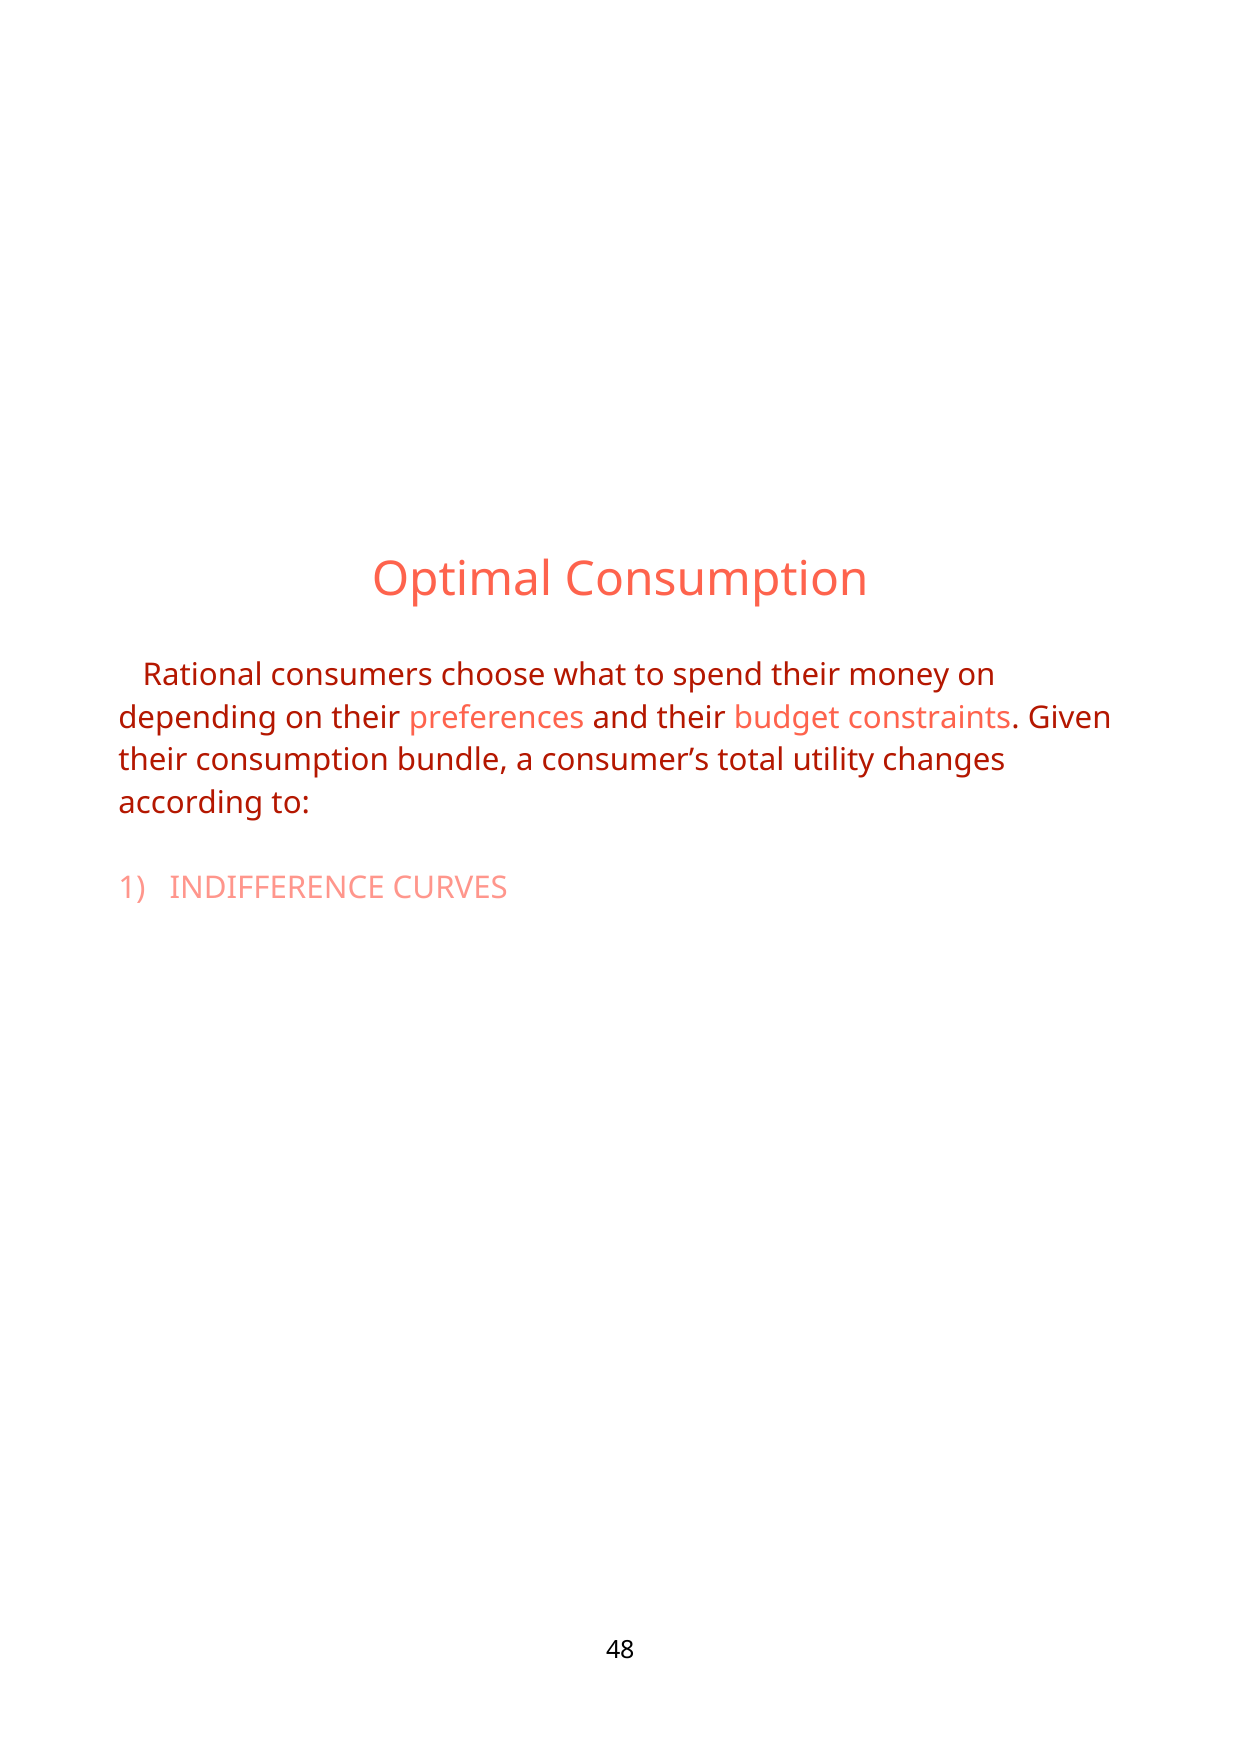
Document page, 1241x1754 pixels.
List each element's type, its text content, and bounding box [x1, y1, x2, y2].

text Optimal Consumption [118, 544, 1122, 609]
text Rational consumers choose what to spend their money on depending on their preferences and their budget constraints. Given their consumption bundle, a consumer’s total utility changes according to: [118, 652, 1122, 822]
list INDIFFERENCE CURVES [118, 865, 1122, 908]
